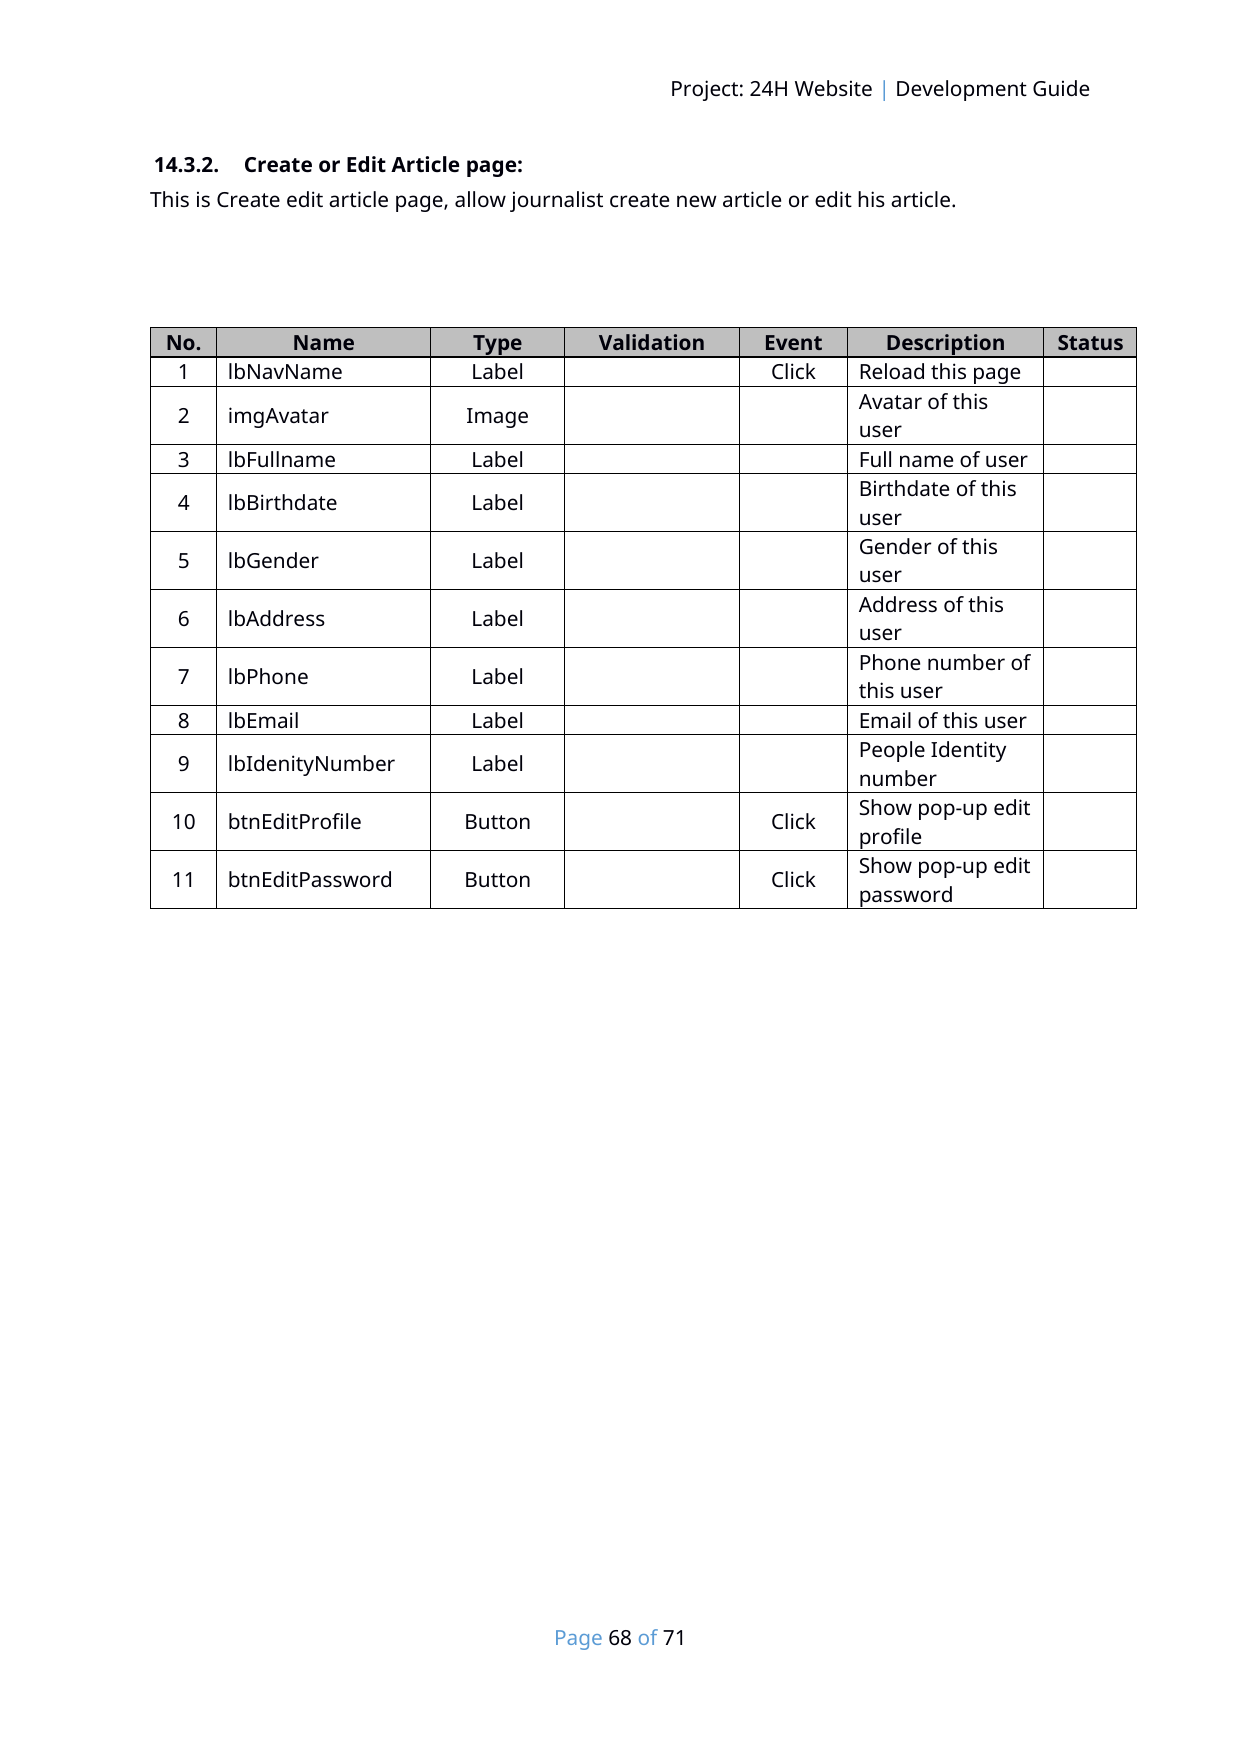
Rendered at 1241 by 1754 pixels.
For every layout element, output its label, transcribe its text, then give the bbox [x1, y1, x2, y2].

table_cell [565, 793, 739, 850]
table_cell 6 [151, 590, 216, 647]
table_header Status [1044, 328, 1136, 356]
table_cell lbGender [217, 532, 430, 589]
table_header No. [151, 328, 216, 356]
table_cell 9 [151, 735, 216, 792]
table_cell lbBirthdate [217, 474, 430, 531]
table_cell Image [431, 387, 564, 444]
table_cell 10 [151, 793, 216, 850]
text This is Create edit article page, allow journalist create new article or edit his article. [150, 185, 1090, 213]
table_cell lbEmail [217, 706, 430, 734]
table_cell Label [431, 532, 564, 589]
table_cell [1044, 793, 1136, 850]
table_cell Avatar of this user [848, 387, 1043, 444]
table_cell [740, 590, 847, 647]
table_cell [740, 648, 847, 705]
table_cell [565, 648, 739, 705]
table_cell 7 [151, 648, 216, 705]
table_cell [1044, 474, 1136, 531]
table_cell Click [740, 358, 847, 386]
table_cell lbIdenityNumber [217, 735, 430, 792]
table_cell btnEditProfile [217, 793, 430, 850]
table_cell lbFullname [217, 445, 430, 473]
table_cell 3 [151, 445, 216, 473]
table_cell lbPhone [217, 648, 430, 705]
table_cell Email of this user [848, 706, 1043, 734]
table_cell [740, 735, 847, 792]
table_cell [1044, 445, 1136, 473]
table_cell [740, 474, 847, 531]
table_cell 8 [151, 706, 216, 734]
table_header Type [431, 328, 564, 356]
table_cell [565, 851, 739, 908]
table_cell People Identity number [848, 735, 1043, 792]
table_cell [1044, 358, 1136, 386]
table_cell [1044, 735, 1136, 792]
table_cell [740, 445, 847, 473]
table_cell Button [431, 793, 564, 850]
table_cell Label [431, 474, 564, 531]
table_cell Full name of user [848, 445, 1043, 473]
table_cell btnEditPassword [217, 851, 430, 908]
table_header Description [848, 328, 1043, 356]
table_cell Button [431, 851, 564, 908]
table_cell [565, 735, 739, 792]
table_cell [1044, 532, 1136, 589]
table_cell lbNavName [217, 358, 430, 386]
table_cell [1044, 590, 1136, 647]
table_cell Show pop-up edit password [848, 851, 1043, 908]
table_cell [1044, 706, 1136, 734]
table_cell Label [431, 648, 564, 705]
table_cell [565, 358, 739, 386]
table_cell [565, 445, 739, 473]
table_cell [1044, 851, 1136, 908]
table_cell Label [431, 590, 564, 647]
table_cell Gender of this user [848, 532, 1043, 589]
subtitle Create or Edit Article page: [154, 150, 1090, 178]
table_cell [740, 387, 847, 444]
table_cell Label [431, 735, 564, 792]
table_cell [740, 706, 847, 734]
table_cell 1 [151, 358, 216, 386]
table_cell 5 [151, 532, 216, 589]
table_cell [1044, 387, 1136, 444]
table_header Validation [565, 328, 739, 356]
table_cell Label [431, 706, 564, 734]
table_cell [565, 387, 739, 444]
table_cell Show pop-up edit profile [848, 793, 1043, 850]
table_cell Birthdate of this user [848, 474, 1043, 531]
table_cell Label [431, 445, 564, 473]
table_cell Click [740, 851, 847, 908]
table_cell Phone number of this user [848, 648, 1043, 705]
table_cell Address of this user [848, 590, 1043, 647]
table_cell imgAvatar [217, 387, 430, 444]
table_cell 11 [151, 851, 216, 908]
table_header Name [217, 328, 430, 356]
table_cell lbAddress [217, 590, 430, 647]
table_cell Label [431, 358, 564, 386]
table_cell Reload this page [848, 358, 1043, 386]
table_cell [565, 532, 739, 589]
table_cell [565, 590, 739, 647]
table_cell [740, 532, 847, 589]
table_cell 2 [151, 387, 216, 444]
table_cell [565, 706, 739, 734]
table_cell [1044, 648, 1136, 705]
table_cell Click [740, 793, 847, 850]
table_cell [565, 474, 739, 531]
table_cell 4 [151, 474, 216, 531]
table_header Event [740, 328, 847, 356]
